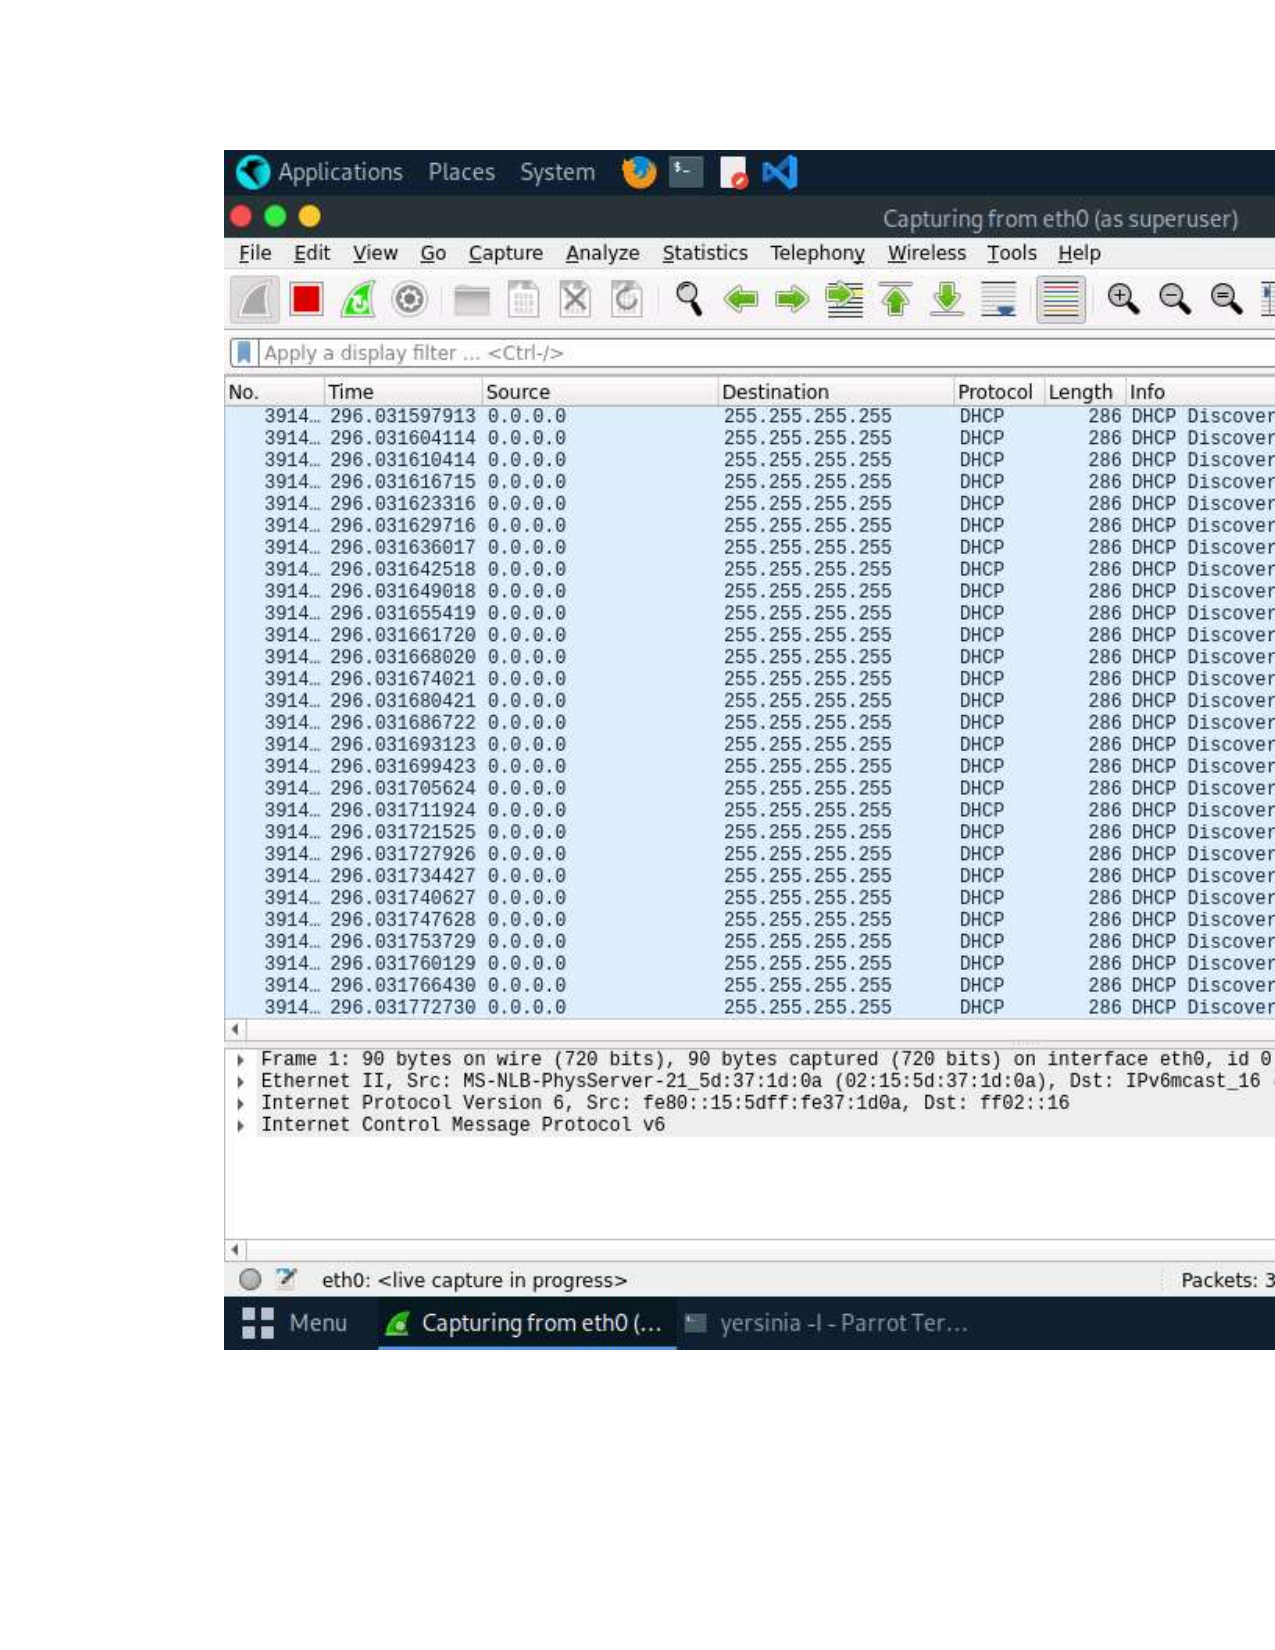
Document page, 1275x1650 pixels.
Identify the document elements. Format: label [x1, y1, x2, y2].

picture [224, 150, 1275, 1350]
